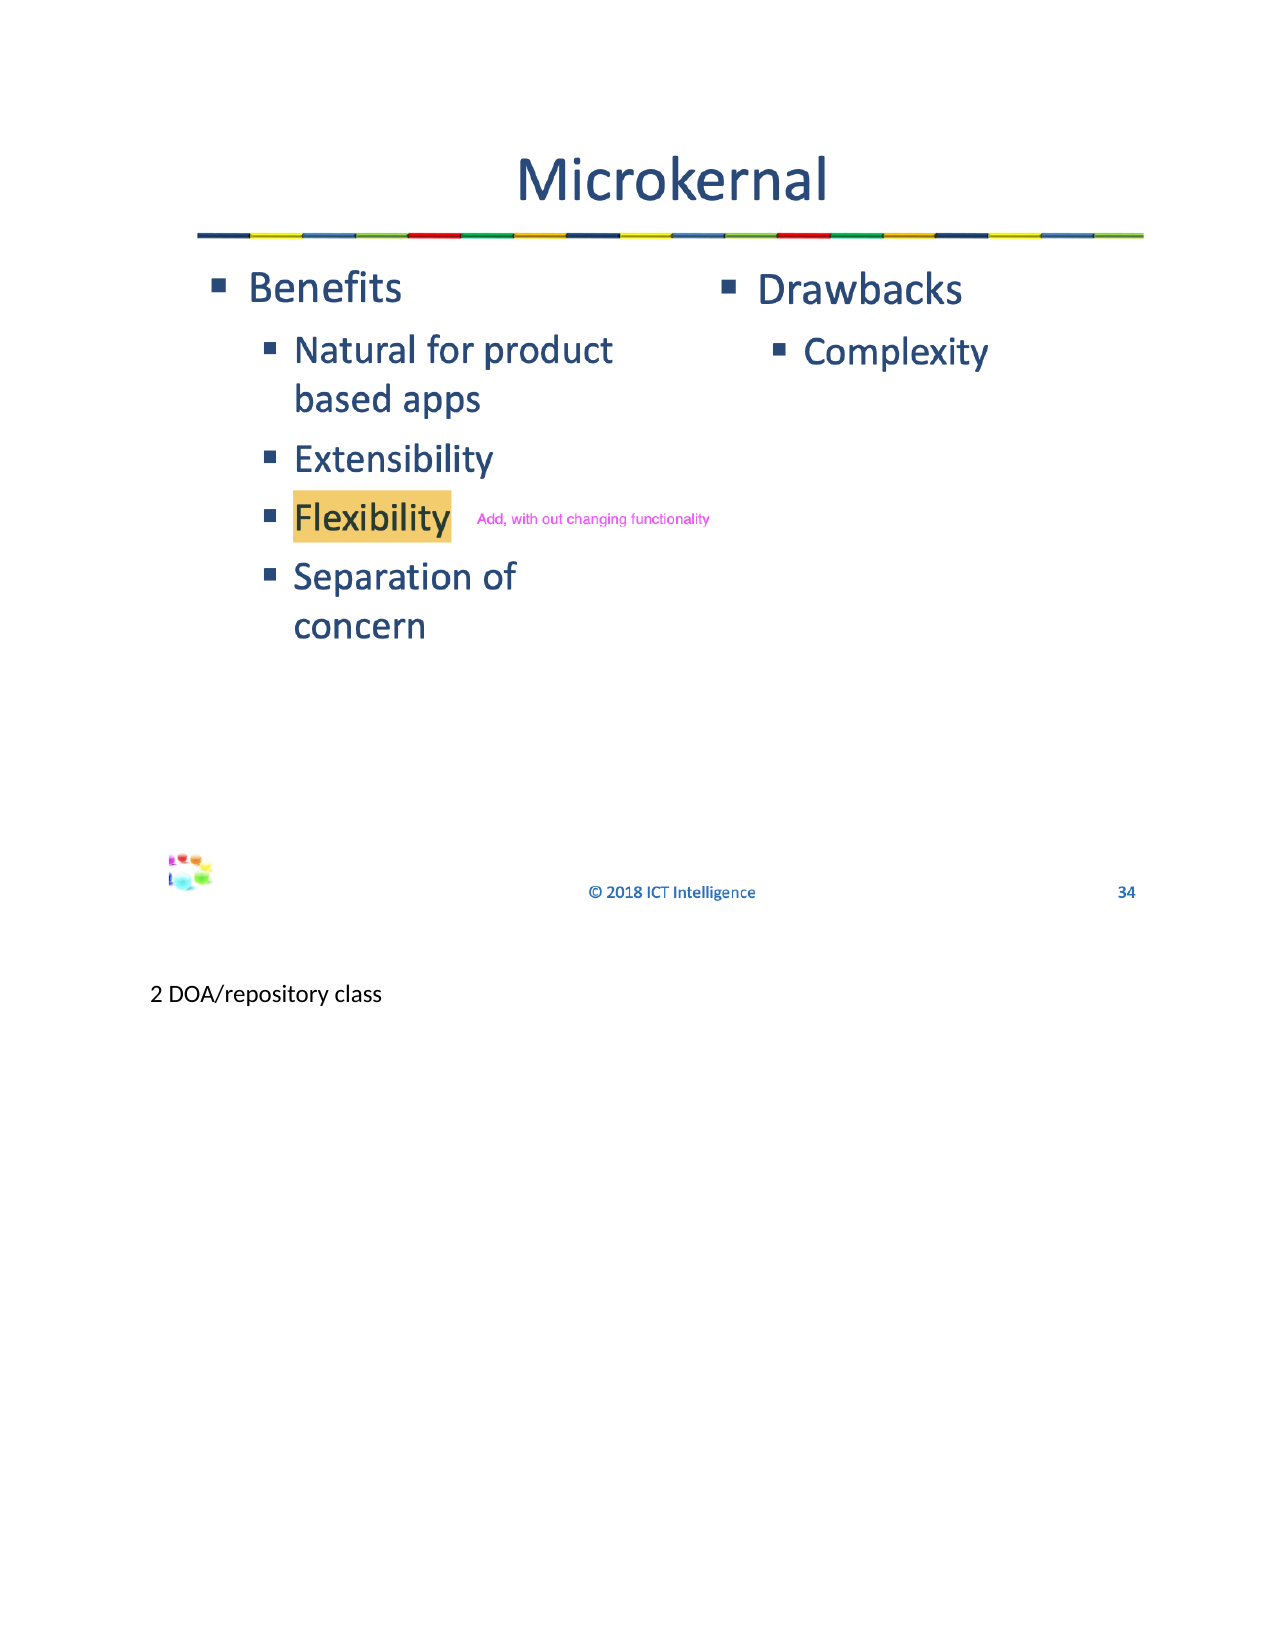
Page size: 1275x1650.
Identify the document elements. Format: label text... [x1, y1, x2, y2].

text 2 DOA/repository class [150, 978, 1125, 1009]
